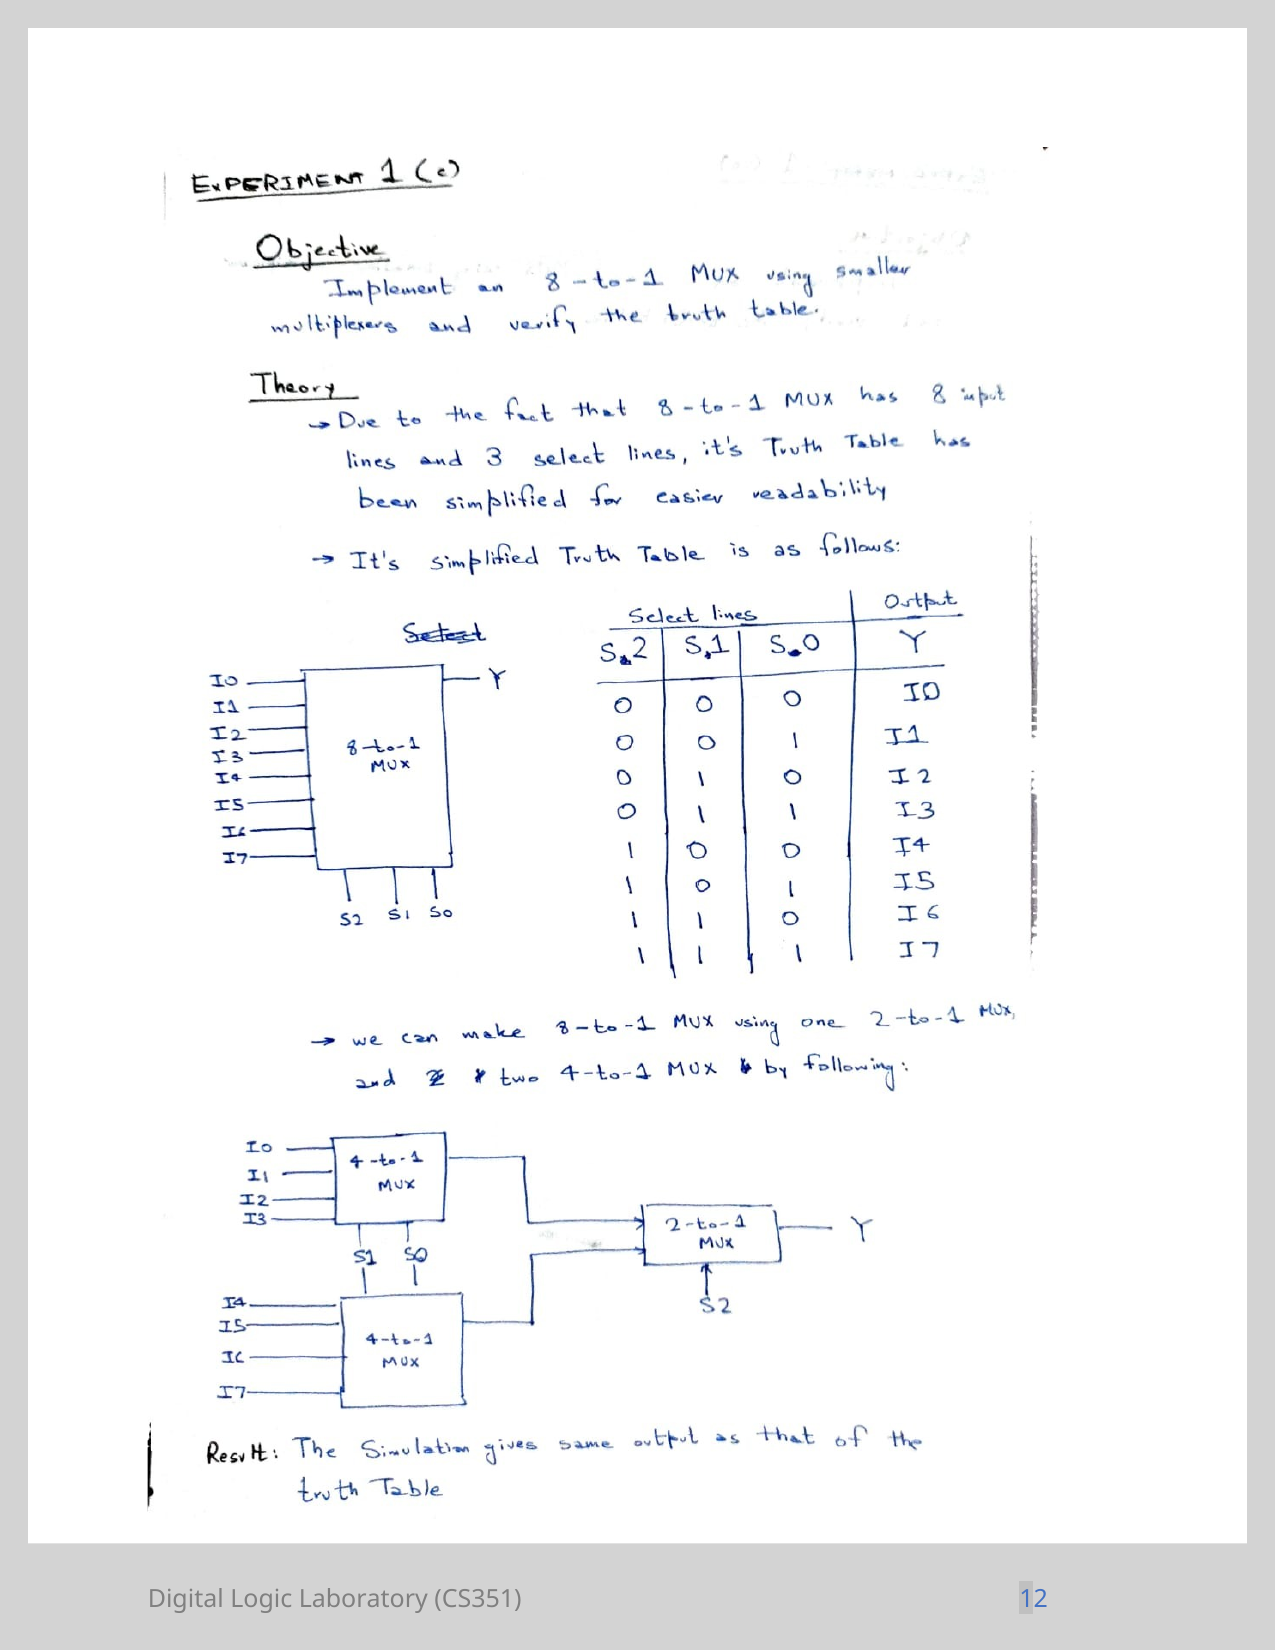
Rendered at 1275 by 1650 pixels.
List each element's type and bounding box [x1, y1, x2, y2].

picture [147, 147, 1050, 1519]
